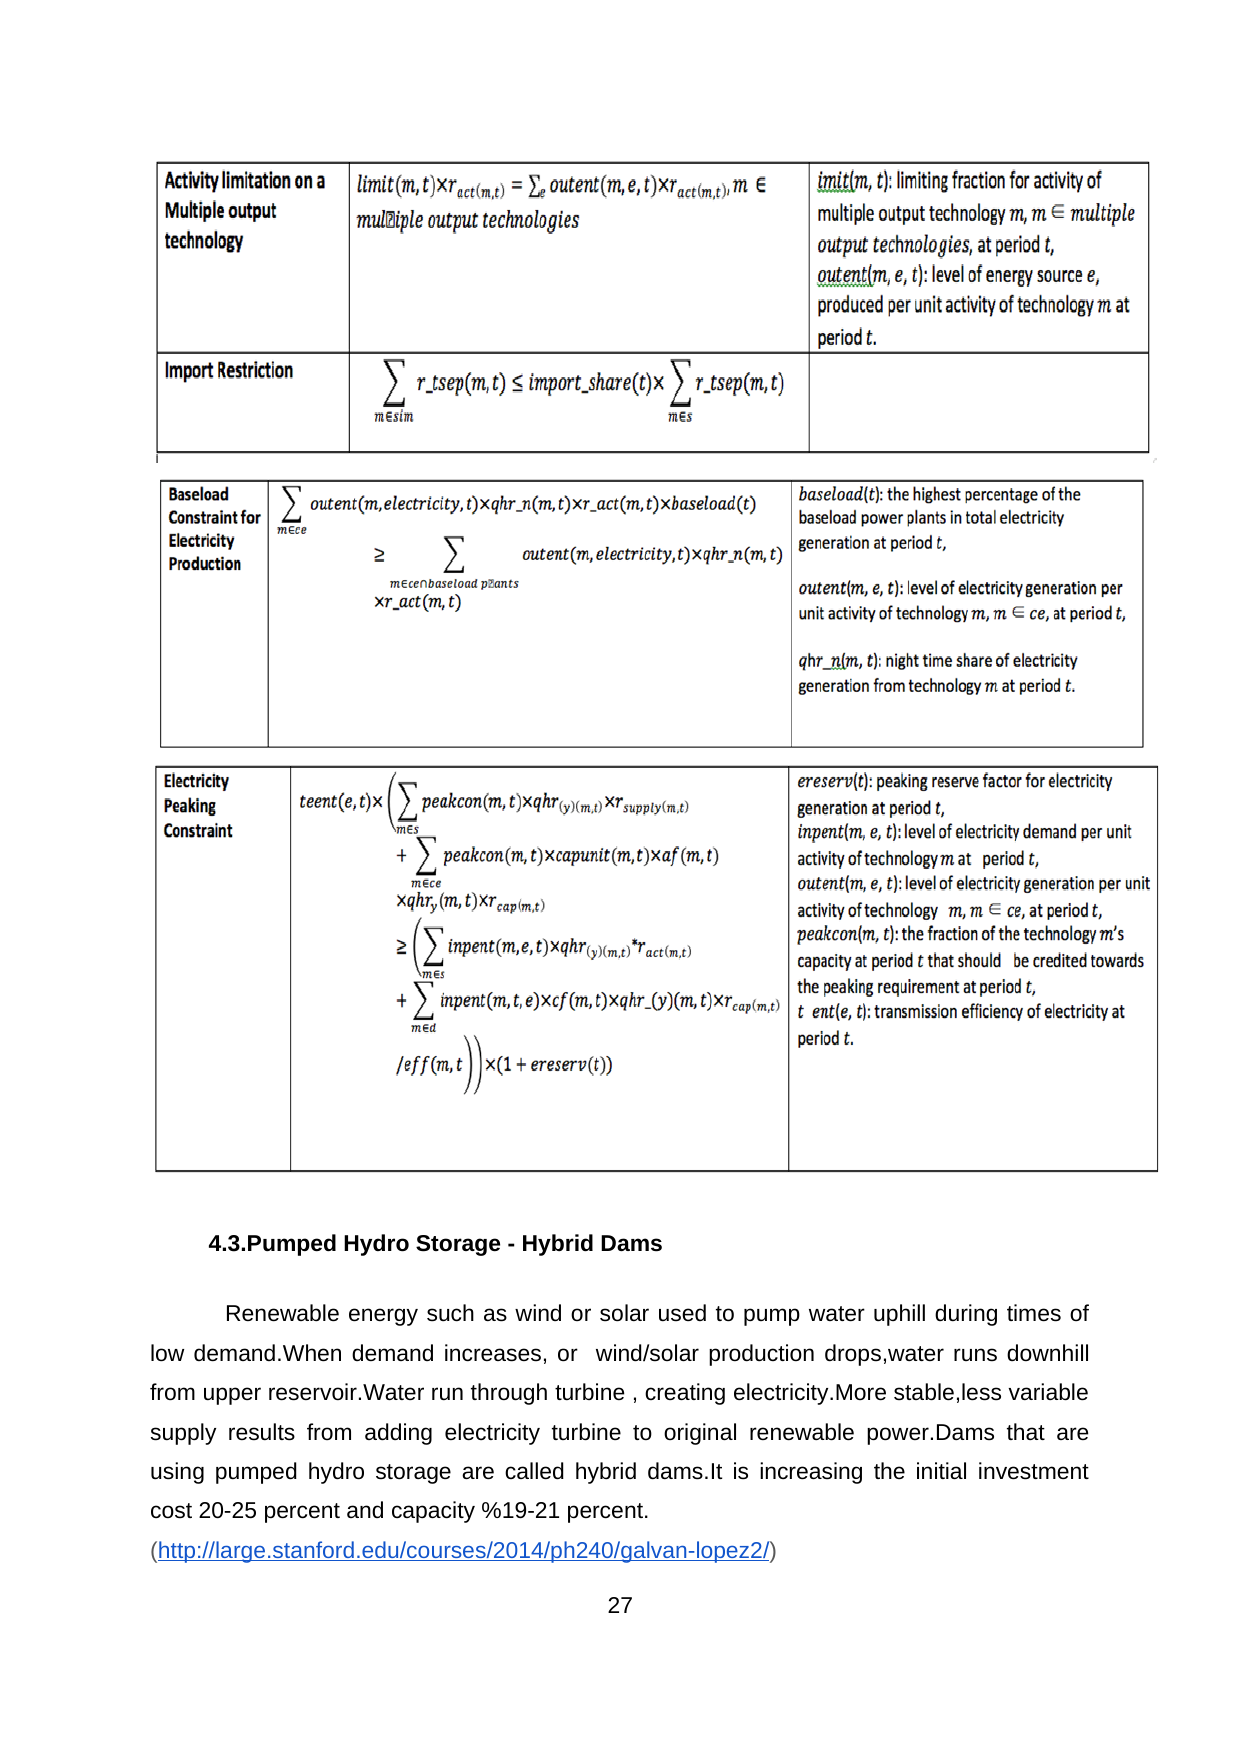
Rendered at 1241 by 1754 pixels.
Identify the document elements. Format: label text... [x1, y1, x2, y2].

subtitle 4.3.Pumped Hydro Storage - Hybrid Dams [150, 1230, 1084, 1257]
text Renewable energy such as wind or solar used to pump water uphill during times of low demand.When demand increases, or wind/solar production drops,water runs downhill from upper reservoir.Water run through turbine , creating electricity.More stable,less variable supply results from adding electricity turbine to original renewable power.Dams that are using pumped hydro storage are called hybrid dams.It is increasing the initial investment cost 20-25 percent and capacity %19-21 percent. [150, 1300, 1090, 1524]
picture [150, 762, 1159, 1178]
text (http://large.stanford.edu/courses/2014/ph240/galvan-lopez2/) [150, 1537, 1090, 1563]
picture [150, 475, 1147, 749]
picture [150, 150, 1157, 463]
